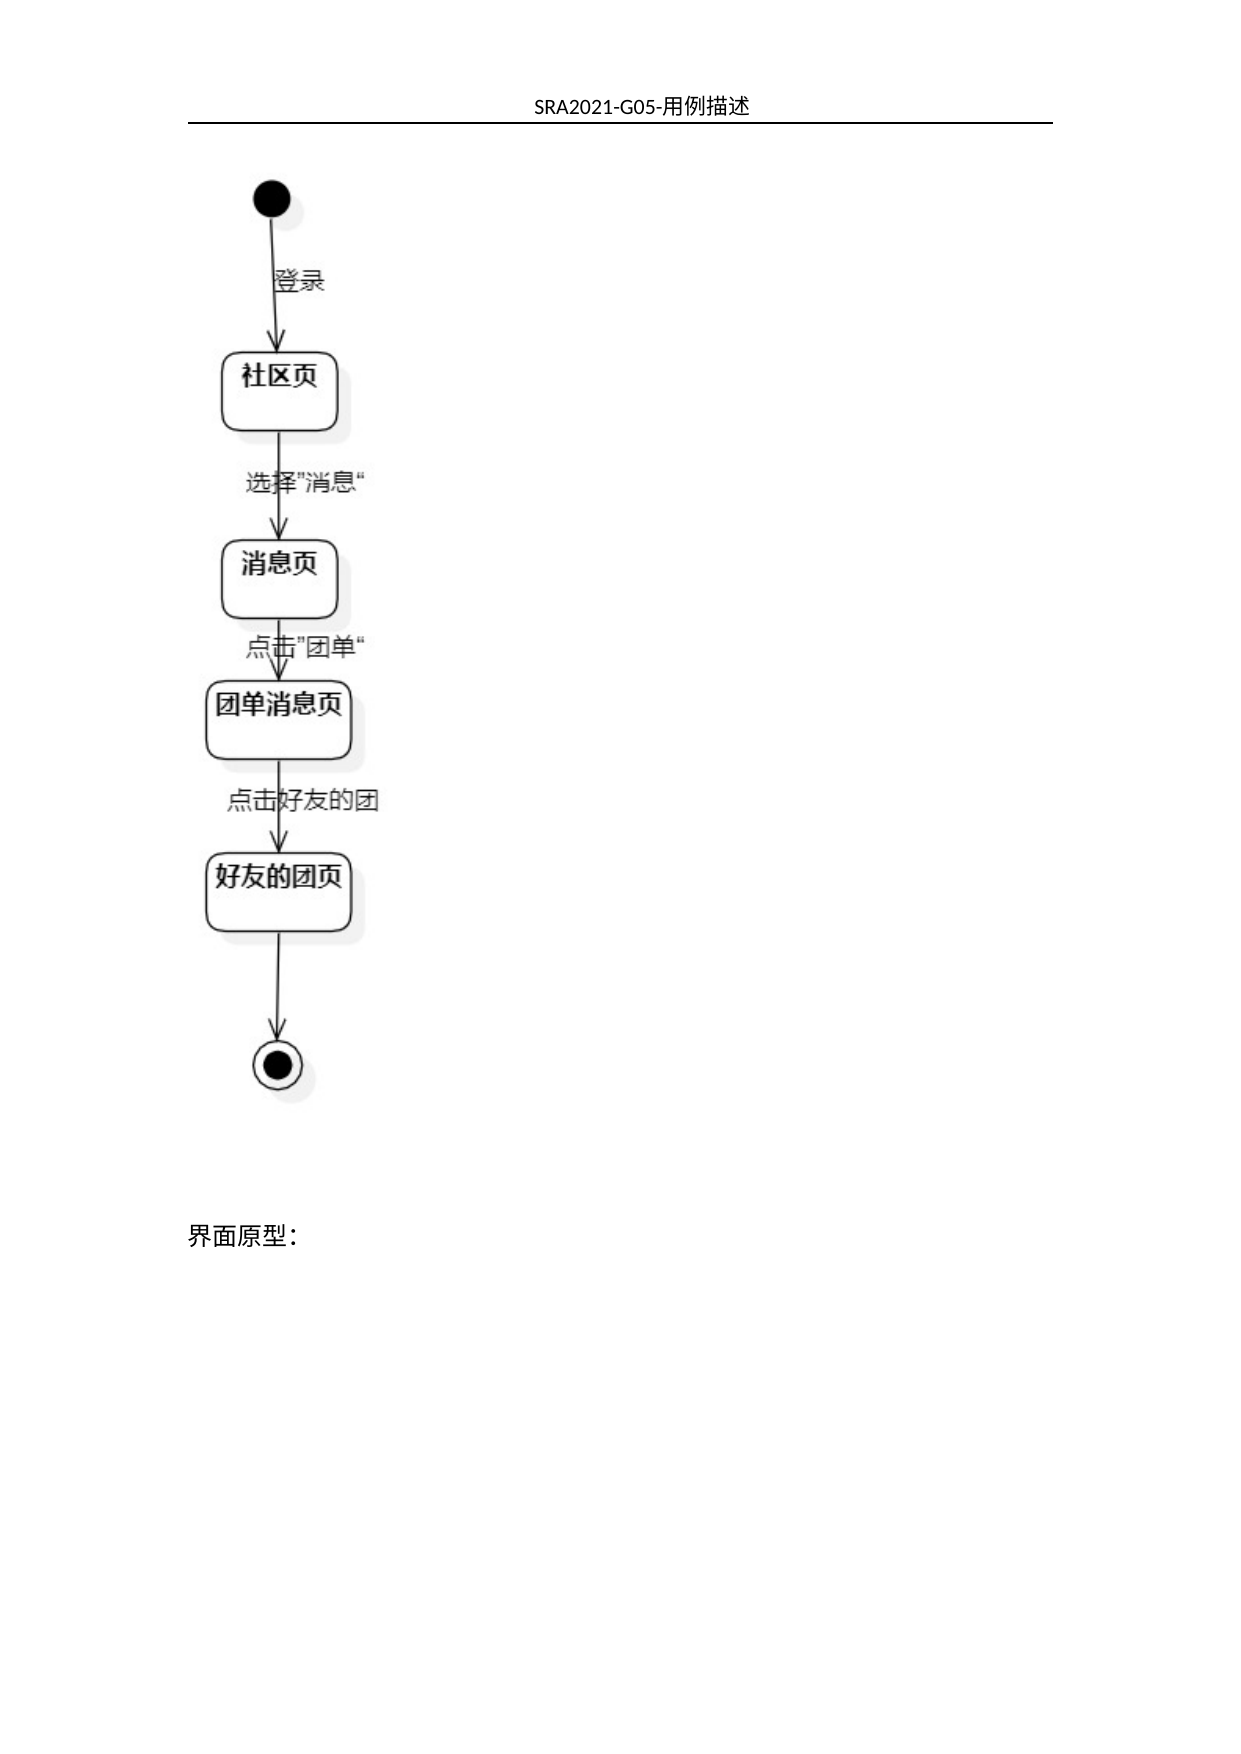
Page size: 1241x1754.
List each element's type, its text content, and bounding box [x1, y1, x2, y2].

text 界面原型： [187, 1202, 1053, 1267]
picture [187, 162, 458, 1167]
